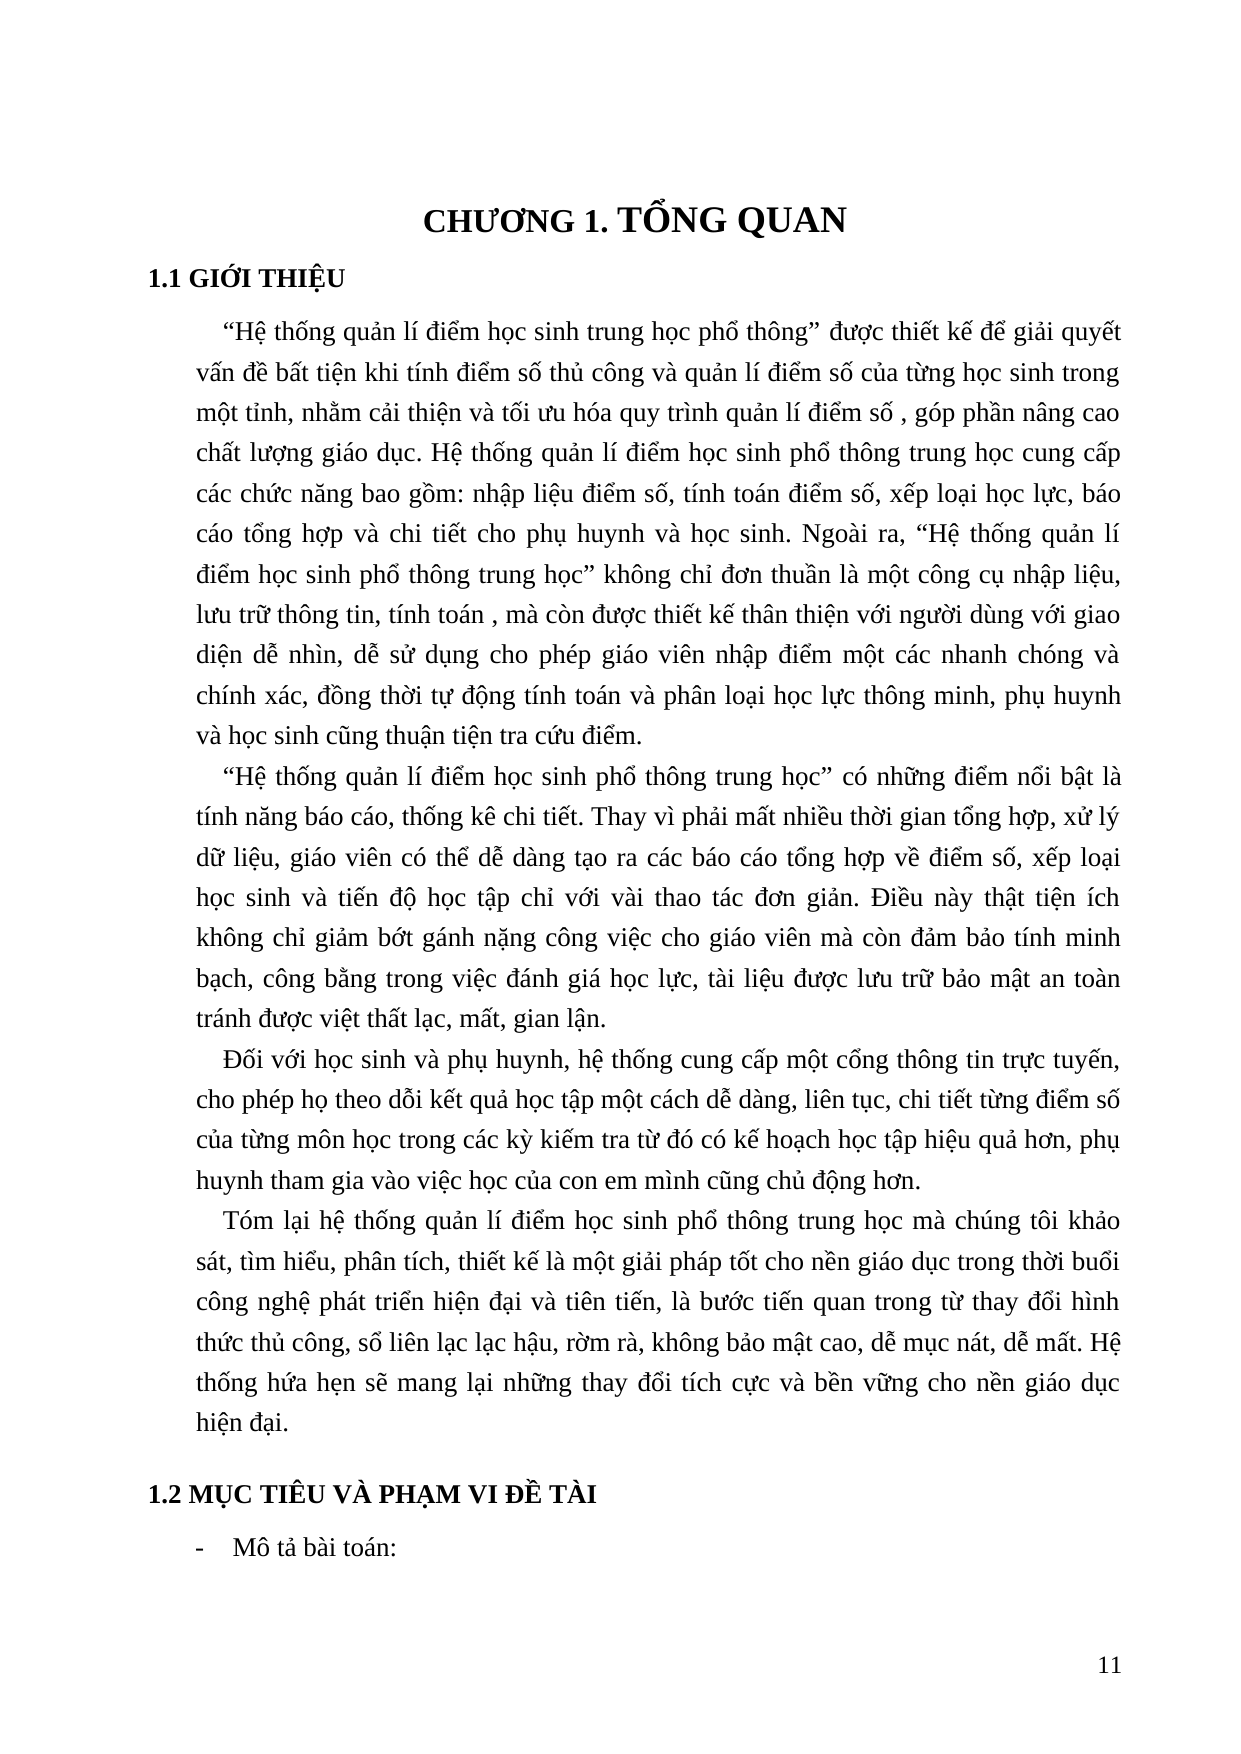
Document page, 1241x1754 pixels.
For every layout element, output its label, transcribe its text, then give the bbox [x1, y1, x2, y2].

subtitle CHƯƠNG 1. TỔNG QUAN [148, 198, 1122, 241]
list “Hệ thống quản lí điểm học sinh phổ thông trung học” có những điểm nổi bật là tính năng báo cáo, thống kê chi tiết. Thay vì phải mất nhiều thời gian tổng hợp, xử lý dữ liệu, giáo viên có thể dễ dàng tạo ra các báo cáo tổng hợp về điểm số, xếp loại học sinh và tiến độ học tập chỉ với vài thao tác đơn giản. Điều này thật tiện ích không chỉ giảm bớt gánh nặng công việc cho giáo viên mà còn đảm bảo tính minh bạch, công bằng trong việc đánh giá học lực, tài liệu được lưu trữ bảo mật an toàn tránh được việt thất lạc, mất, gian lận. [196, 760, 1122, 1033]
list Tóm lại hệ thống quản lí điểm học sinh phổ thông trung học mà chúng tôi khảo sát, tìm hiểu, phân tích, thiết kế là một giải pháp tốt cho nền giáo dục trong thời buổi công nghệ phát triển hiện đại và tiên tiến, là bước tiến quan trong từ thay đổi hình thức thủ công, sổ liên lạc lạc hậu, rờm rà, không bảo mật cao, dễ mục nát, dễ mất. Hệ thống hứa hẹn sẽ mang lại những thay đổi tích cực và bền vững cho nền giáo dục hiện đại. [196, 1204, 1122, 1438]
subtitle 1.1 GIỚI THIỆU [148, 262, 1122, 293]
list Mô tả bài toán: [195, 1531, 1122, 1562]
subtitle 1.2 MỤC TIÊU VÀ PHẠM VI ĐỀ TÀI [148, 1478, 1122, 1509]
list Đối với học sinh và phụ huynh, hệ thống cung cấp một cổng thông tin trực tuyến, cho phép họ theo dỗi kết quả học tập một cách dễ dàng, liên tục, chi tiết từng điểm số của từng môn học trong các kỳ kiếm tra từ đó có kế hoạch học tập hiệu quả hơn, phụ huynh tham gia vào việc học của con em mình cũng chủ động hơn. [196, 1043, 1122, 1195]
list “Hệ thống quản lí điểm học sinh trung học phổ thông” được thiết kế để giải quyết vấn đề bất tiện khi tính điểm số thủ công và quản lí điểm số của từng học sinh trong một tỉnh, nhằm cải thiện và tối ưu hóa quy trình quản lí điểm số , góp phần nâng cao chất lượng giáo dục. Hệ thống quản lí điểm học sinh phổ thông trung học cung cấp các chức năng bao gồm: nhập liệu điểm số, tính toán điểm số, xếp loại học lực, báo cáo tổng hợp và chi tiết cho phụ huynh và học sinh. Ngoài ra, “Hệ thống quản lí điểm học sinh phổ thông trung học” không chỉ đơn thuần là một công cụ nhập liệu, lưu trữ thông tin, tính toán , mà còn được thiết kế thân thiện với người dùng với giao diện dễ nhìn, dễ sử dụng cho phép giáo viên nhập điểm một các nhanh chóng và chính xác, đồng thời tự động tính toán và phân loại học lực thông minh, phụ huynh và học sinh cũng thuận tiện tra cứu điểm. [196, 315, 1122, 751]
